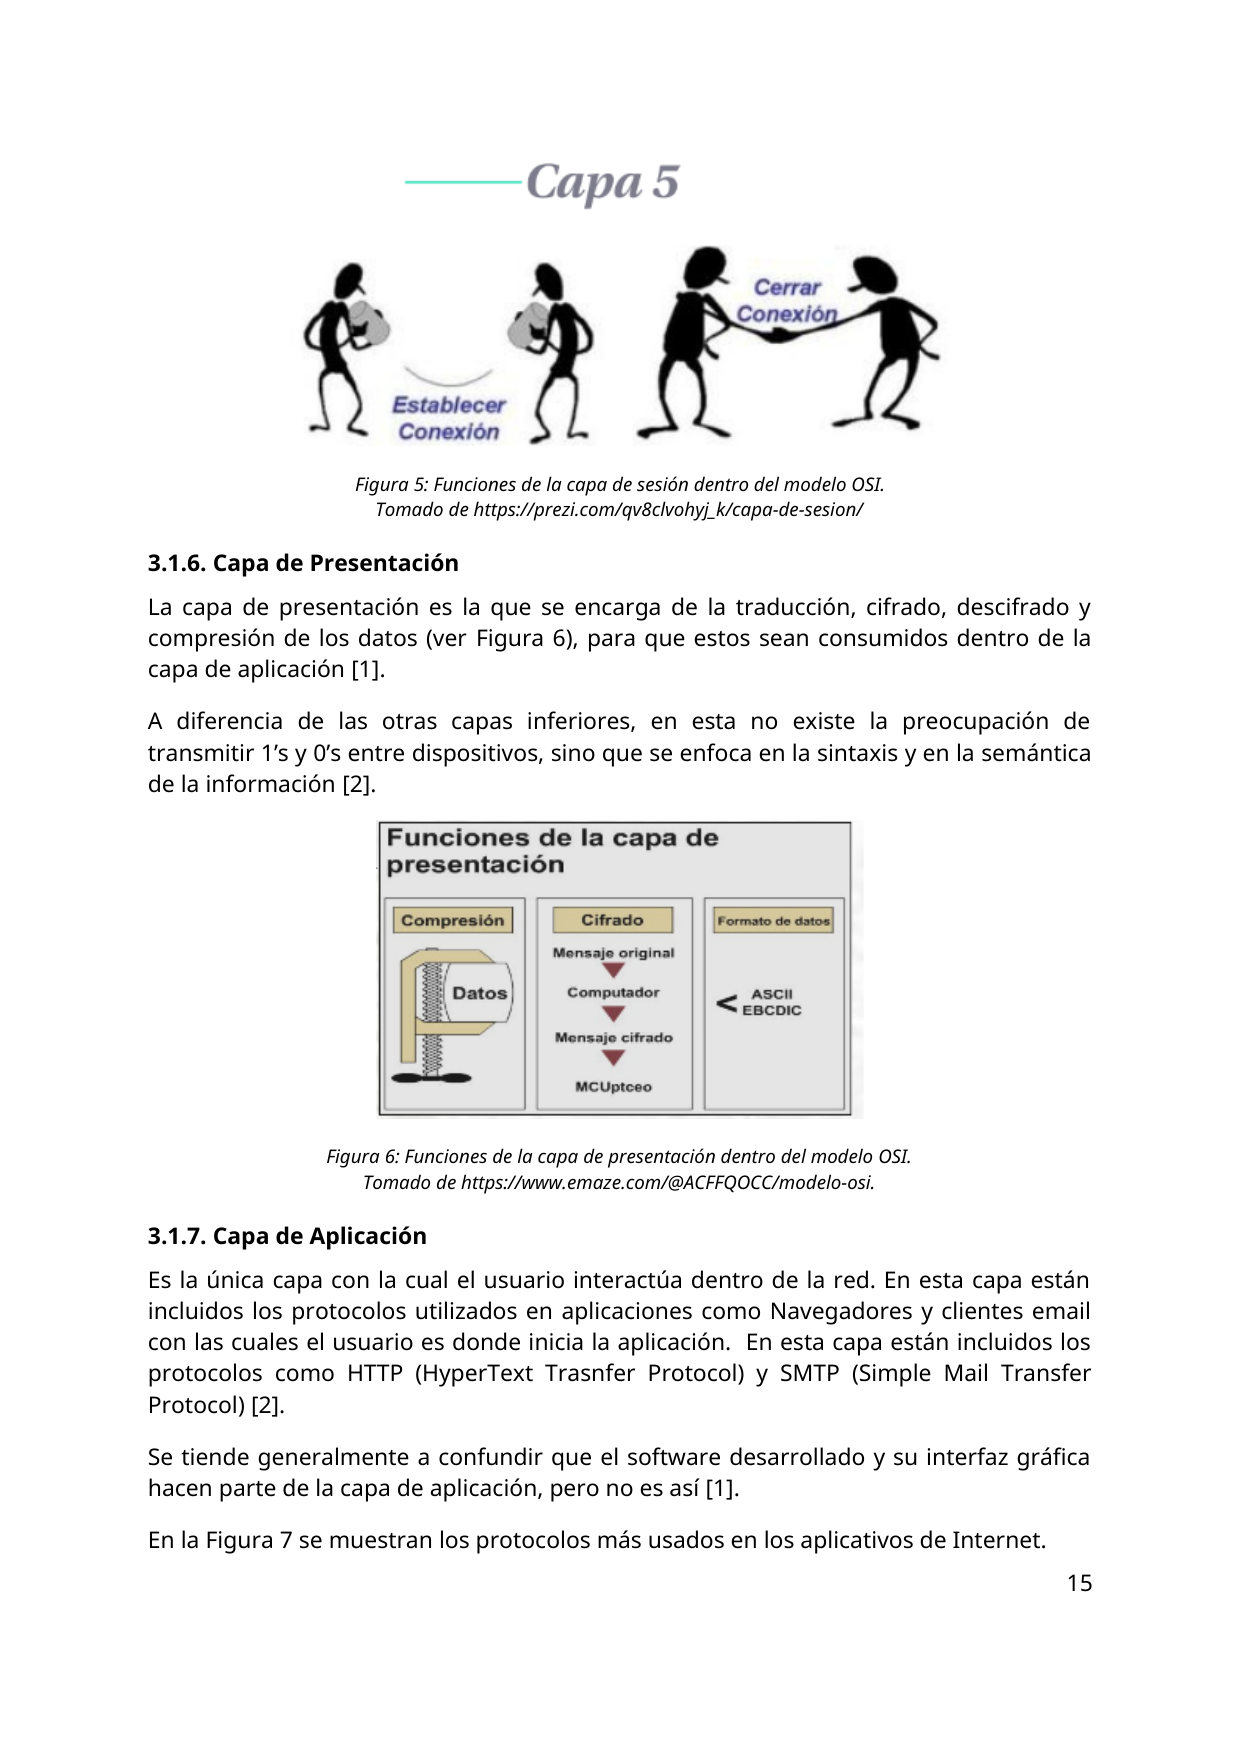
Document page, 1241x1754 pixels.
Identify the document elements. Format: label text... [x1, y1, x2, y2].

text A diferencia de las otras capas inferiores, en esta no existe la preocupación de transmitir 1’s y 0’s entre dispositivos, sino que se enfoca en la sintaxis y en la semántica de la información . [148, 705, 1092, 799]
text Figura 5: Funciones de la capa de sesión dentro del modelo OSI. [148, 471, 1092, 496]
text Es la única capa con la cual el usuario interactúa dentro de la red. En esta capa están incluidos los protocolos utilizados en aplicaciones como Navegadores y clientes email con las cuales el usuario es donde inicia la aplicación. En esta capa están incluidos los protocolos como HTTP (HyperText Trasnfer Protocol) y SMTP (Simple Mail Transfer Protocol) . [148, 1264, 1092, 1420]
subtitle Capa de Aplicación [148, 1220, 1092, 1251]
text Figura 6: Funciones de la capa de presentación dentro del modelo OSI. [148, 1144, 1092, 1169]
subtitle Capa de Presentación [148, 547, 1092, 578]
text En la Figura 7 se muestran los protocolos más usados en los aplicativos de Internet. [148, 1524, 1092, 1555]
text Tomado de https://www.emaze.com/@ACFFQOCC/modelo-osi. [148, 1169, 1092, 1195]
picture [227, 147, 1013, 446]
text La capa de presentación es la que se encarga de la traducción, cifrado, descifrado y compresión de los datos (ver Figura 6), para que estos sean consumidos dentro de la capa de aplicación . [148, 591, 1092, 684]
text Se tiende generalmente a confundir que el software desarrollado y su interfaz gráfica hacen parte de la capa de aplicación, pero no es así . [148, 1441, 1092, 1503]
text Tomado de https://prezi.com/qv8clvohyj_k/capa-de-sesion/ [148, 496, 1092, 522]
picture [376, 820, 864, 1119]
